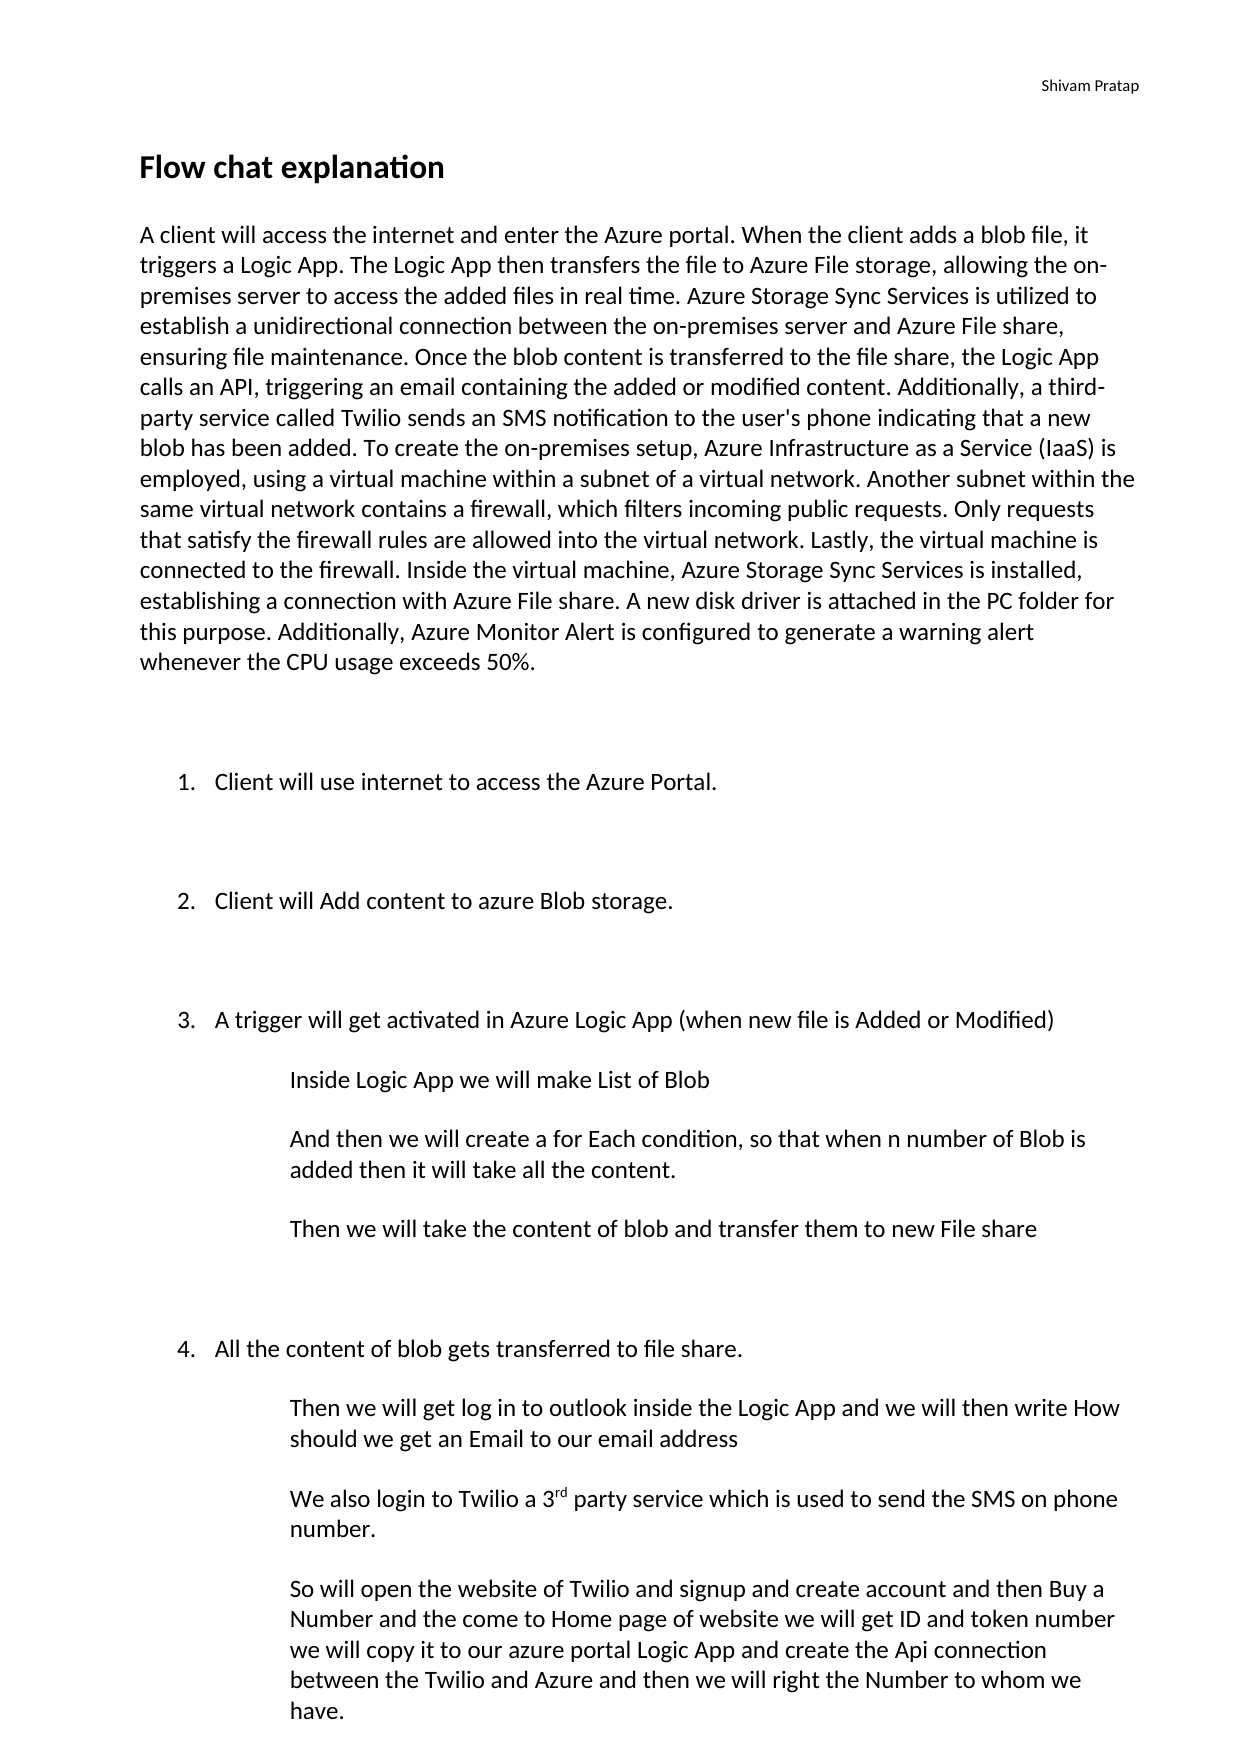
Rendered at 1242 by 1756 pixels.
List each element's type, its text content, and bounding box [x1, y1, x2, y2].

text Then we will take the content of blob and transfer them to new File share [289, 1213, 1150, 1244]
list A trigger will get activated in Azure Logic App (when new file is Added or Modified) Inside Logic App we will make List of Blob [177, 1004, 1057, 1094]
text We also login to Twilio a 3rd party service which is used to send the SMS on phone number. [289, 1483, 1122, 1544]
subtitle Flow chat explanation [139, 146, 1150, 187]
text So will open the website of Twilio and signup and create account and then Buy a Number and the come to Home page of website we will get ID and token number we will copy it to our azure portal Logic App and create the Api connection between the Twilio and Azure and then we will right the Number to whom we have. [289, 1573, 1137, 1726]
text Then we will get log in to outlook inside the Logic App and we will then write How should we get an Email to our email address [289, 1392, 1123, 1453]
list Client will Add content to azure Blob storage. [177, 885, 1150, 916]
list Client will use internet to access the Azure Portal. [177, 766, 1150, 796]
list All the content of blob gets transferred to file share. [177, 1333, 1150, 1363]
text And then we will create a for Each condition, so that when n number of Blob is added then it will take all the content. [289, 1123, 1089, 1184]
text A client will access the internet and enter the Azure portal. When the client adds a blob file, it triggers a Logic App. The Logic App then transfers the file to Azure File storage, allowing the on- premises server to access the added files in real time. Azure Storage Sync Services is utilized to establish a unidirectional connection between the on-premises server and Azure File share, ensuring file maintenance. Once the blob content is transferred to the file share, the Logic App calls an API, triggering an email containing the added or modified content. Additionally, a third- party service called Twilio sends an SMS notification to the user's phone indicating that a new blob has been added. To create the on-premises setup, Azure Infrastructure as a Service (IaaS) is employed, using a virtual machine within a subnet of a virtual network. Another subnet within the same virtual network contains a firewall, which filters incoming public requests. Only requests that satisfy the firewall rules are allowed into the virtual network. Lastly, the virtual machine is connected to the firewall. Inside the virtual machine, Azure Storage Sync Services is installed, establishing a connection with Azure File share. A new disk driver is attached in the PC folder for this purpose. Additionally, Azure Monitor Alert is configured to generate a warning alert whenever the CPU usage exceeds 50%. [139, 219, 1136, 677]
